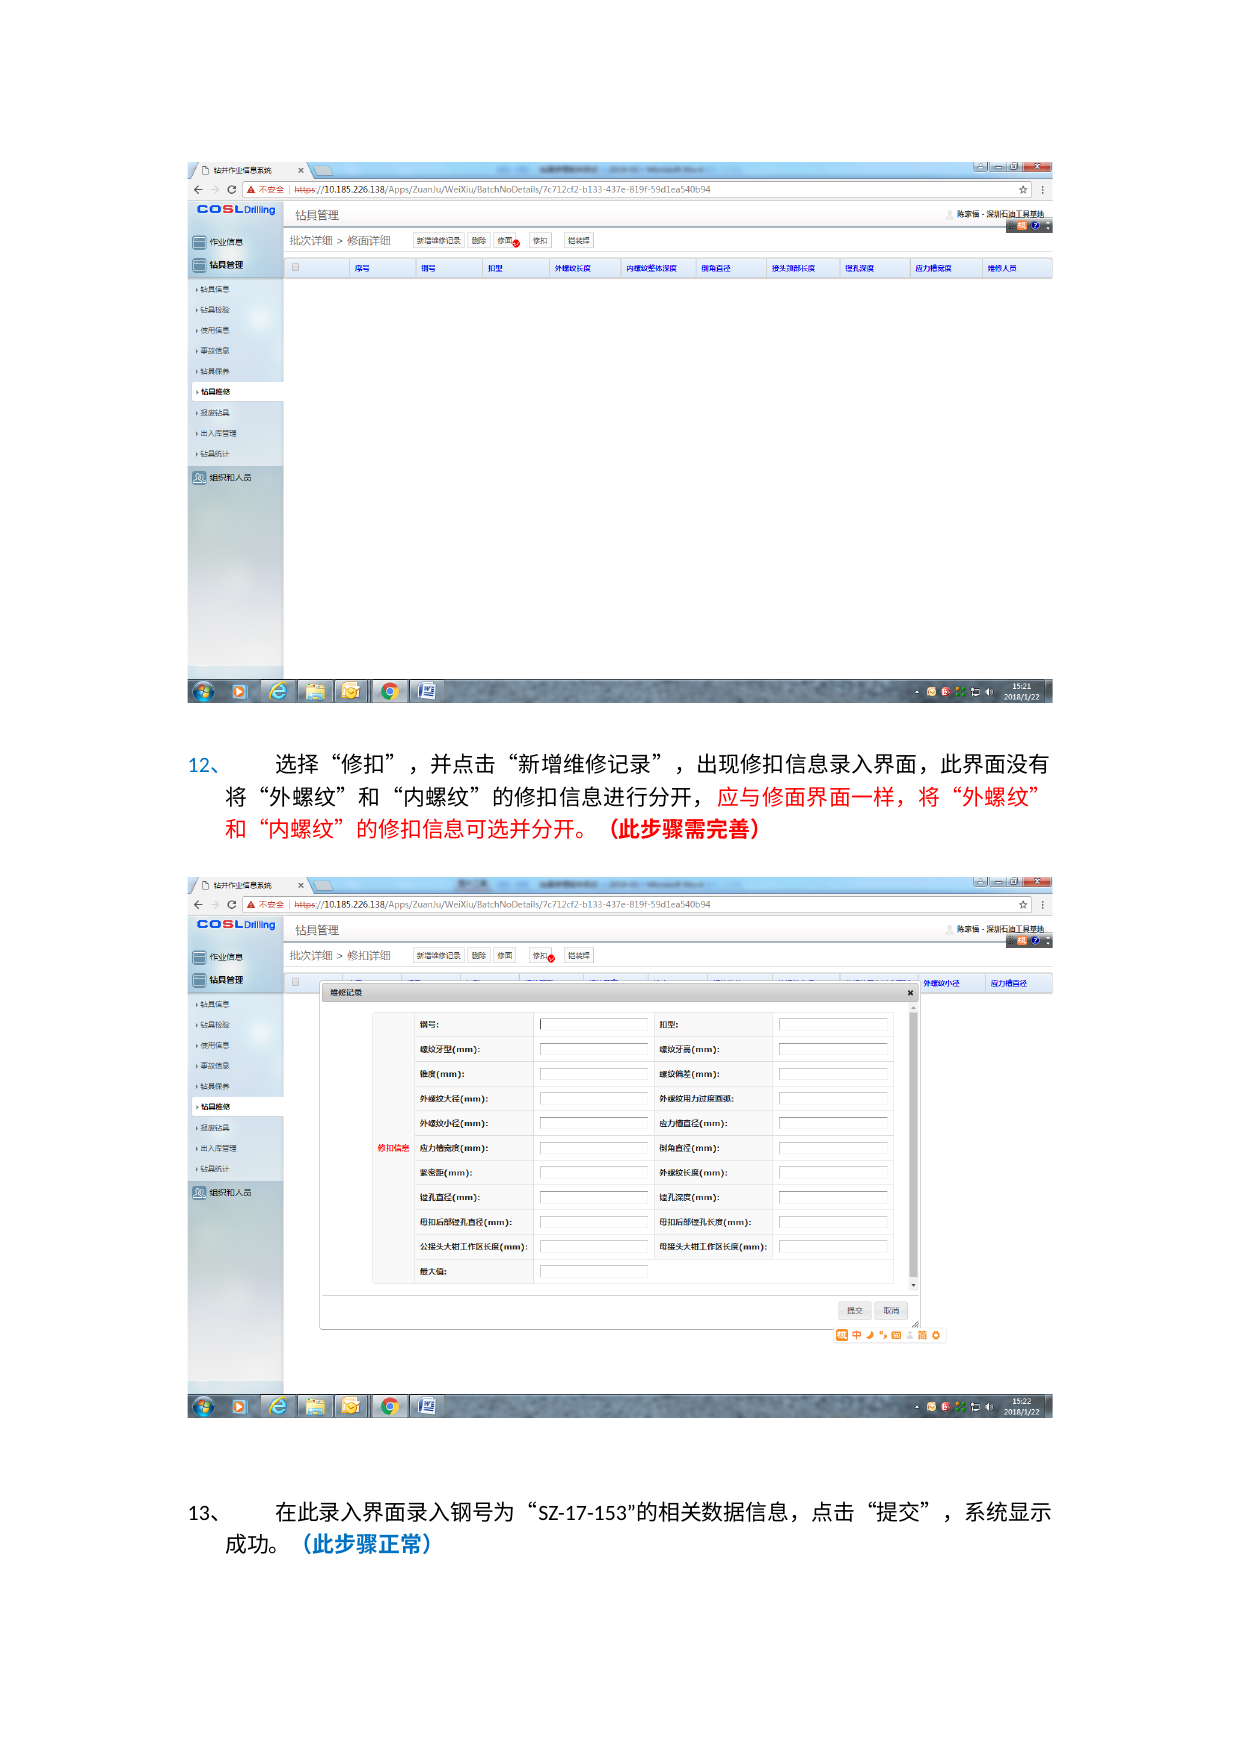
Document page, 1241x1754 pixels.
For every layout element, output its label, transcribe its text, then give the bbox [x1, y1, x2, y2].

list 选择“修扣”，并点击“新增维修记录”，出现修扣信息录入界面，此界面没有将“外螺纹”和“内螺纹”的修扣信息进行分开，应与修面界面一样，将“外螺纹”和“内螺纹”的修扣信息可选并分开。（此步骤需完善） [187, 747, 1053, 844]
list 在此录入界面录入钢号为“SZ-17-153”的相关数据信息，点击“提交”，系统显示成功。（此步骤正常） [187, 1494, 1053, 1559]
picture [187, 162, 1053, 703]
picture [187, 877, 1053, 1418]
